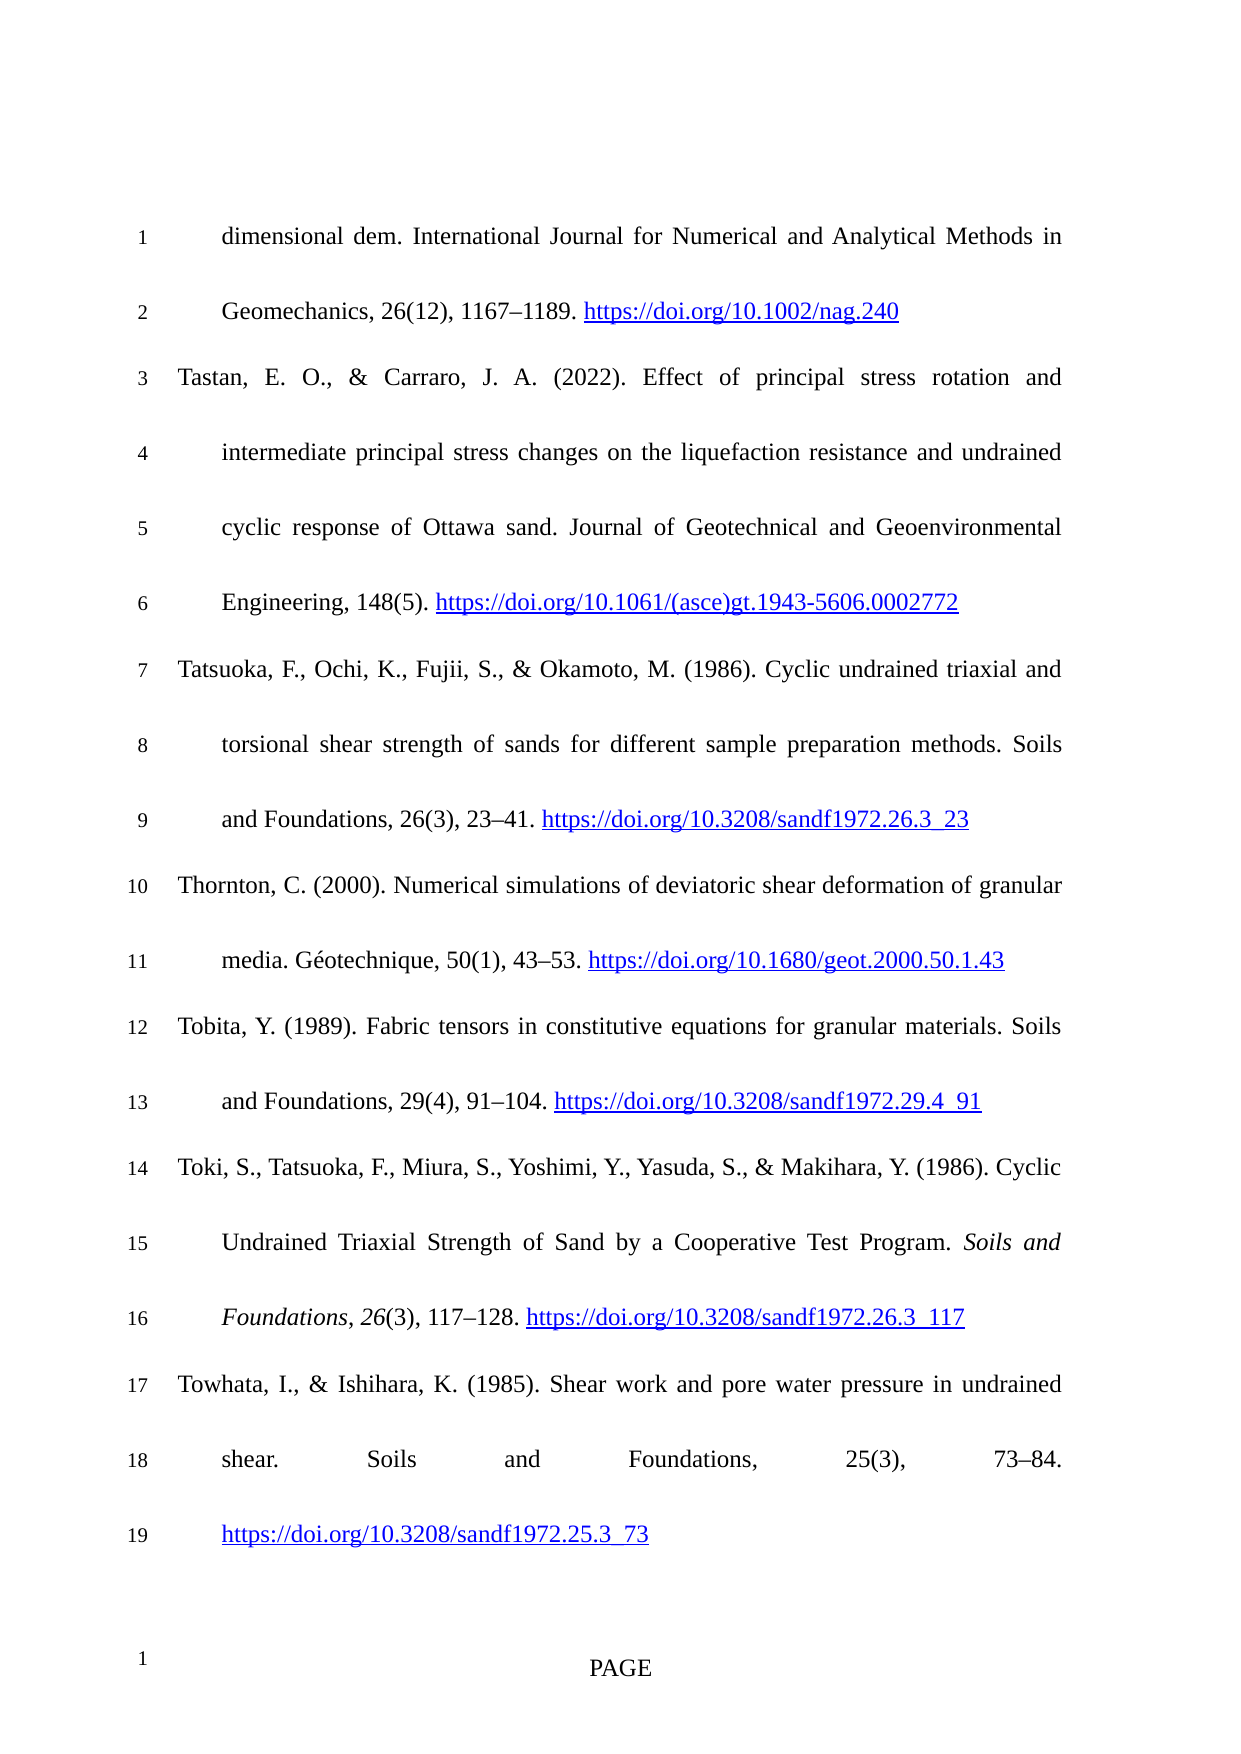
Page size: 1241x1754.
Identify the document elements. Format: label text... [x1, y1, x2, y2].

text Tobita, Y. (1989). Fabric tensors in constitutive equations for granular materials. Soils and Foundations, 29(4), 91–104. https://doi.org/10.3208/sandf1972.29.4_91 [177, 1007, 1063, 1119]
text Towhata, I., & Ishihara, K. (1985). Shear work and pore water pressure in undrained shear. Soils and Foundations, 25(3), 73–84. https://doi.org/10.3208/sandf1972.25.3_73 [177, 1364, 1063, 1552]
text Tastan, E. O., & Carraro, J. A. (2022). Effect of principal stress rotation and intermediate principal stress changes on the liquefaction resistance and undrained cyclic response of Ottawa sand. Journal of Geotechnical and Geoenvironmental Engineering, 148(5). https://doi.org/10.1061/(asce)gt.1943-5606.0002772 [177, 358, 1063, 621]
text Toki, S., Tatsuoka, F., Miura, S., Yoshimi, Y., Yasuda, S., & Makihara, Y. (1986). Cyclic Undrained Triaxial Strength of Sand by a Cooperative Test Program. Soils and Foundations, 26(3), 117–128. https://doi.org/10.3208/sandf1972.26.3_117 [177, 1148, 1063, 1336]
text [177, 217, 1063, 329]
text Tatsuoka, F., Ochi, K., Fujii, S., & Okamoto, M. (1986). Cyclic undrained triaxial and torsional shear strength of sands for different sample preparation methods. Soils and Foundations, 26(3), 23–41. https://doi.org/10.3208/sandf1972.26.3_23 [177, 649, 1063, 837]
text Thornton, C. (2000). Numerical simulations of deviatoric shear deformation of granular media. Géotechnique, 50(1), 43–53. https://doi.org/10.1680/geot.2000.50.1.43 [177, 866, 1063, 978]
